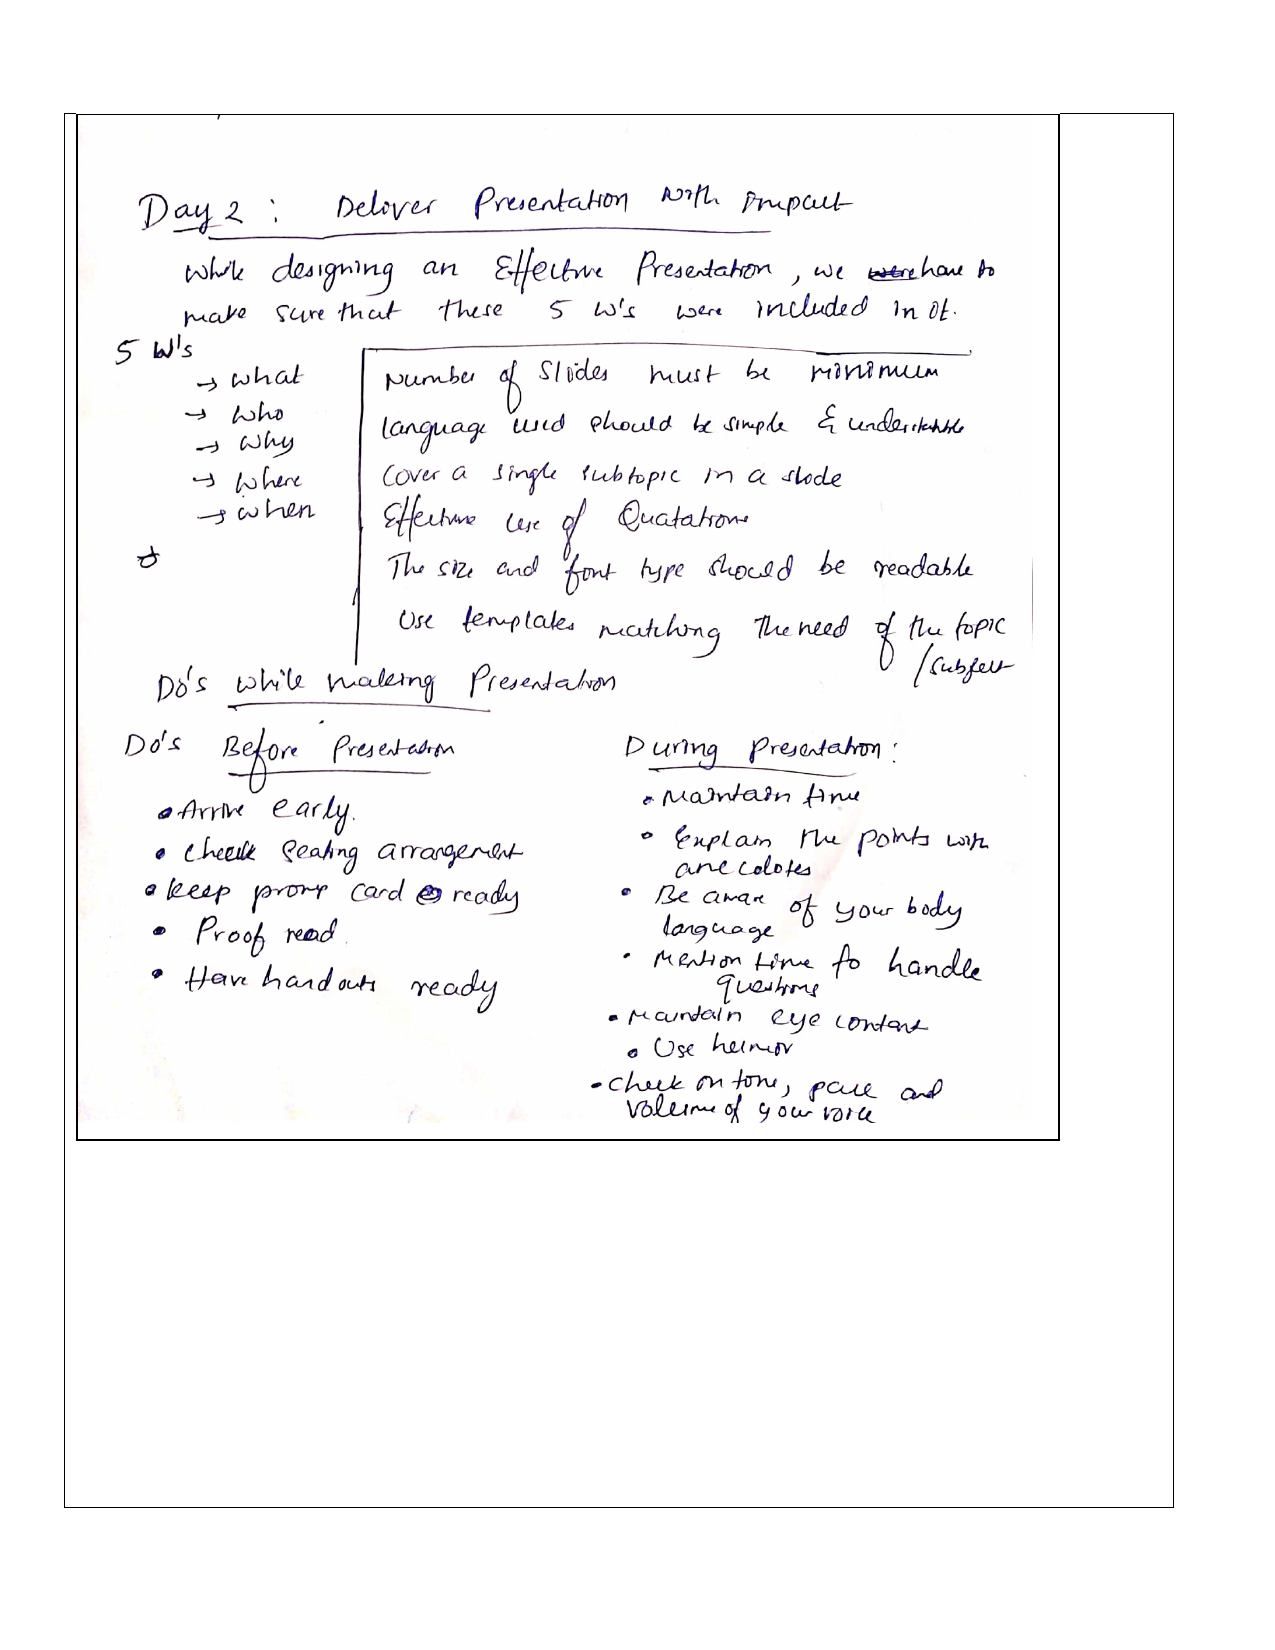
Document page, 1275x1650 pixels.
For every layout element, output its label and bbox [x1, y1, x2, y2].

table_cell [65, 114, 1173, 1507]
picture [78, 115, 1033, 1123]
